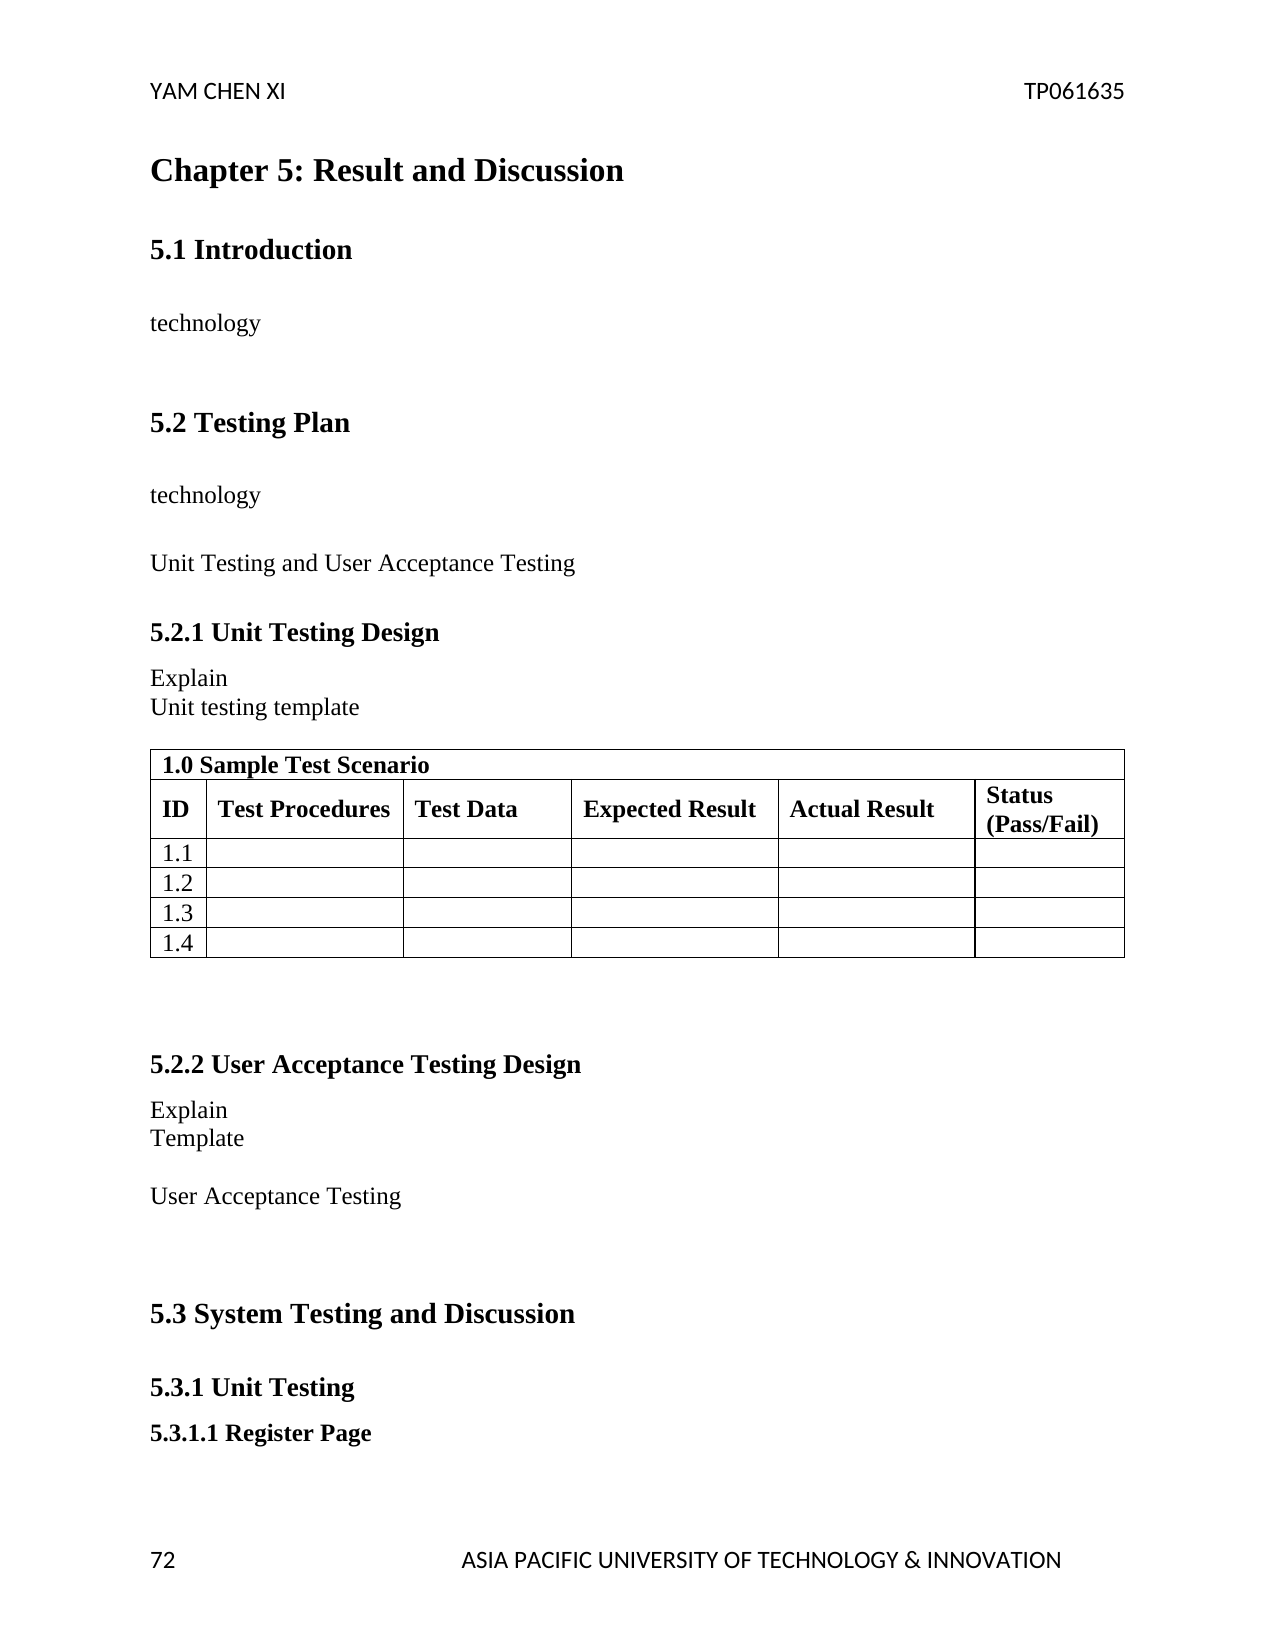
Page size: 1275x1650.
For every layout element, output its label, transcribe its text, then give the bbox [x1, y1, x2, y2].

table_cell [779, 839, 974, 867]
text User Acceptance Testing [150, 1181, 1125, 1210]
table_cell [572, 898, 778, 927]
table_cell [207, 898, 403, 927]
subtitle 5.3.1 Unit Testing [150, 1371, 1125, 1402]
table_cell [207, 839, 403, 867]
subtitle 5.2.1 Unit Testing Design [150, 616, 1125, 647]
table_cell Status (Pass/Fail) [976, 780, 1124, 837]
table_cell [976, 928, 1124, 957]
text technology [150, 308, 1125, 337]
table_cell 1.1 [151, 839, 206, 867]
text Unit testing template [150, 692, 1125, 720]
subtitle 5.2.2 User Acceptance Testing Design [150, 1048, 1125, 1079]
table_cell [976, 839, 1124, 867]
table_cell [976, 898, 1124, 927]
text Explain [150, 663, 1125, 692]
table_cell Expected Result [572, 780, 778, 837]
table_cell [572, 868, 778, 897]
text Unit Testing and User Acceptance Testing [150, 548, 1125, 577]
table_cell [976, 868, 1124, 897]
subtitle 5.3 System Testing and Discussion [150, 1296, 1125, 1329]
table_cell [572, 839, 778, 867]
table_cell 1.2 [151, 868, 206, 897]
table_cell Test Procedures [207, 780, 403, 837]
table_cell ID [151, 780, 206, 837]
table_cell [779, 928, 974, 957]
table_cell [207, 868, 403, 897]
table_cell 1.4 [151, 928, 206, 957]
table_cell [779, 898, 974, 927]
table_cell 1.3 [151, 898, 206, 927]
table_cell [572, 928, 778, 957]
table_cell [404, 868, 571, 897]
subtitle Chapter 5: Result and Discussion [150, 150, 1125, 188]
subtitle 5.1 Introduction [150, 232, 1125, 266]
table_cell [207, 928, 403, 957]
text Template [150, 1123, 1125, 1152]
subtitle 5.2 Testing Plan [150, 405, 1125, 438]
table_cell Actual Result [779, 780, 974, 837]
table_header 1.0 Sample Test Scenario [151, 750, 1124, 779]
table_cell [404, 839, 571, 867]
subtitle 5.3.1.1 Register Page [150, 1418, 1125, 1447]
table_cell Test Data [404, 780, 571, 837]
table_cell [404, 928, 571, 957]
table_cell [779, 868, 974, 897]
text Explain [150, 1095, 1125, 1123]
text technology [150, 480, 1125, 509]
table_cell [404, 898, 571, 927]
